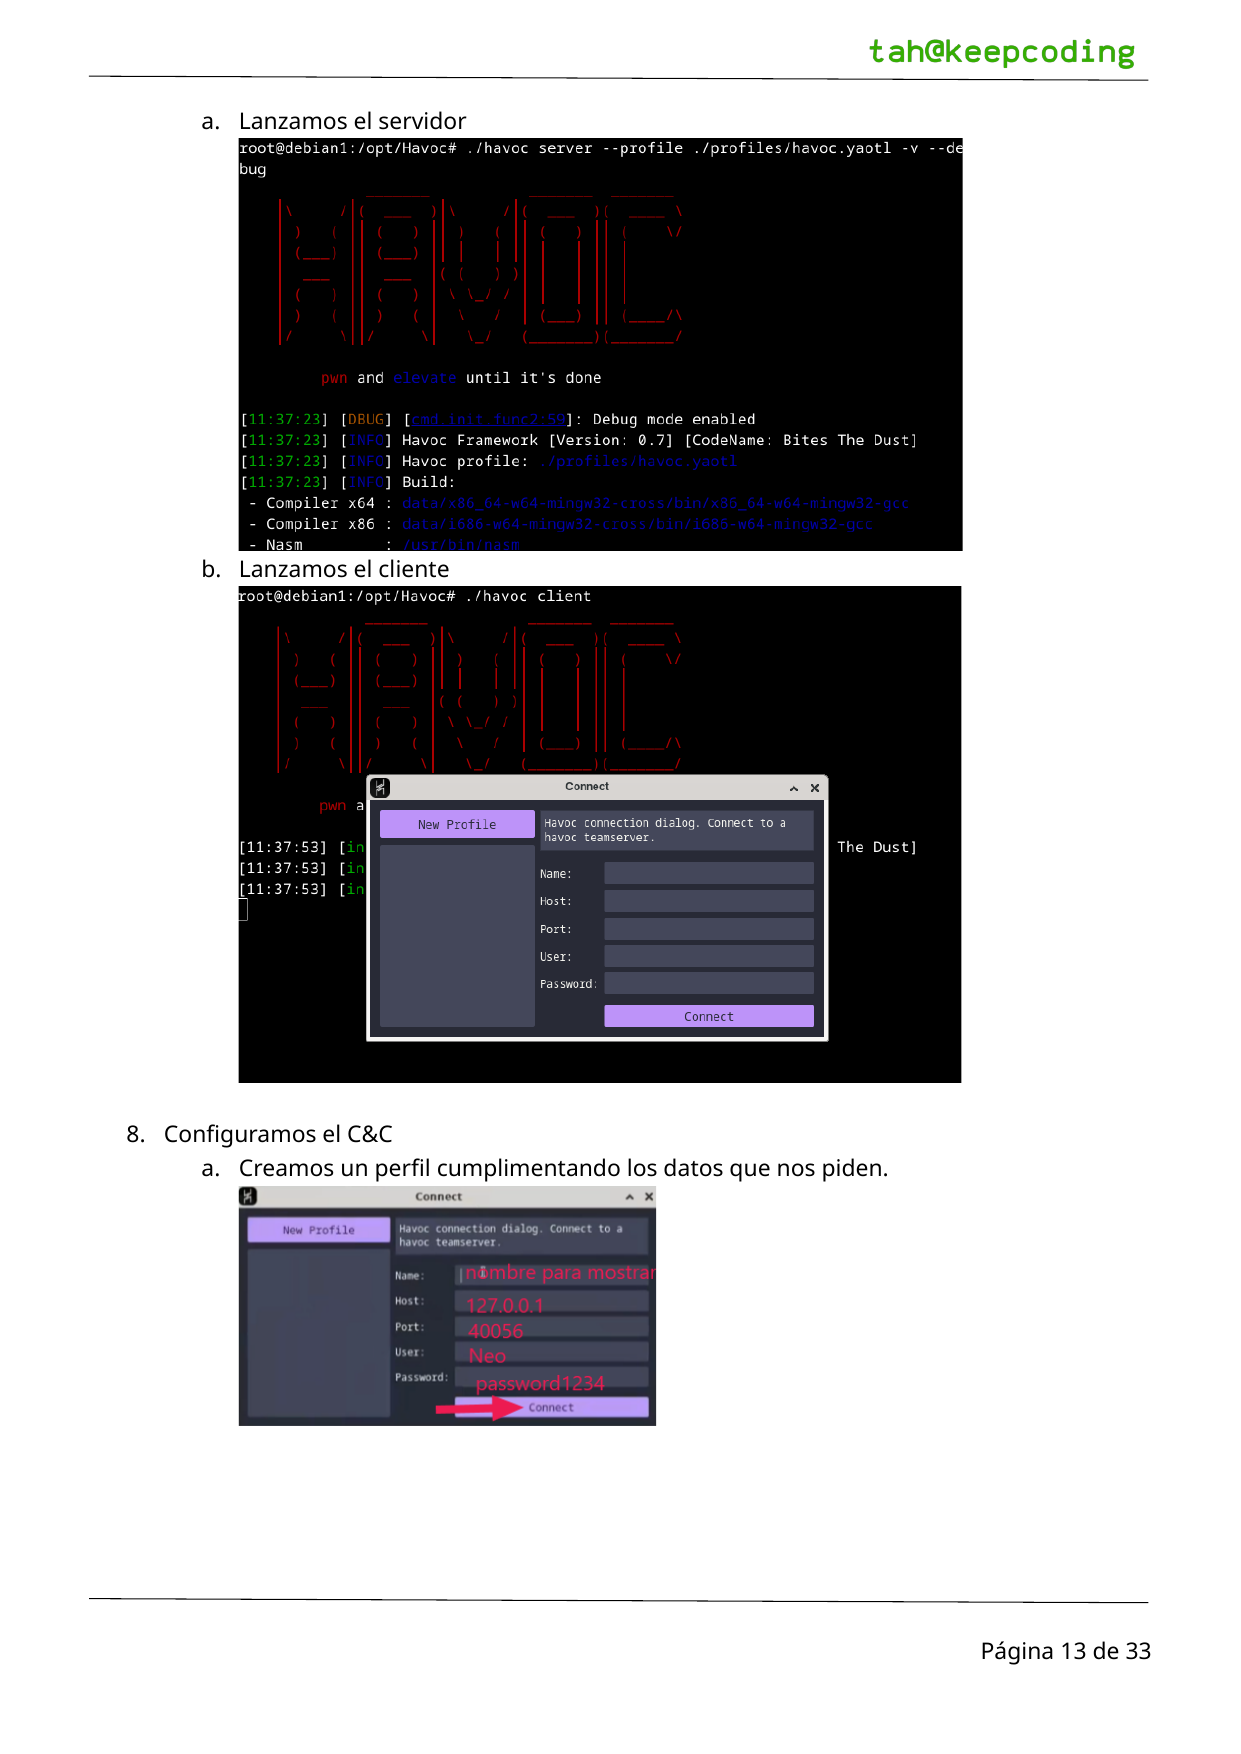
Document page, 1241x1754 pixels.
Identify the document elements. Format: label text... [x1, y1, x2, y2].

picture [238, 138, 963, 551]
list Configuramos el C&C [126, 1118, 1152, 1150]
picture [238, 586, 962, 1083]
picture [238, 1186, 657, 1426]
picture [805, 22, 1197, 81]
